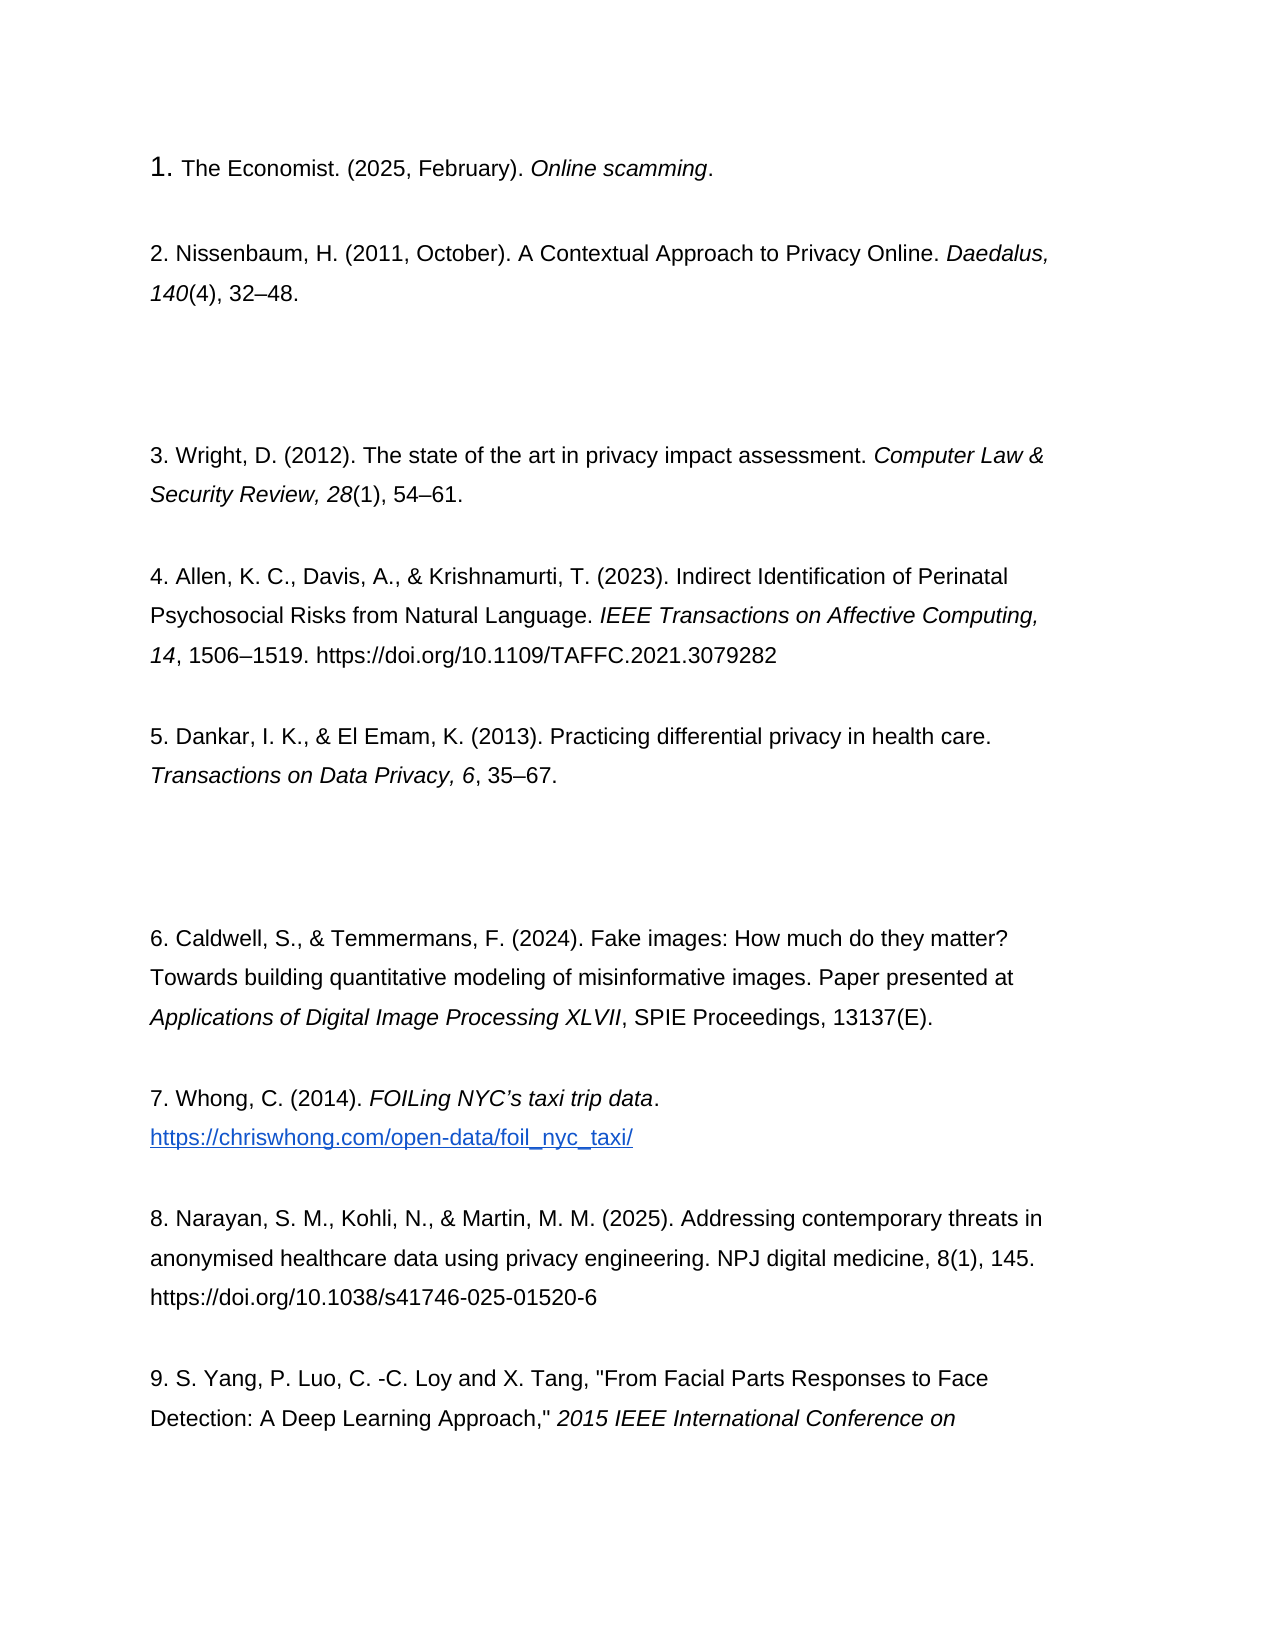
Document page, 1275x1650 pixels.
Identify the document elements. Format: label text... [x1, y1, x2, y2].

text 8. Narayan, S. M., Kohli, N., & Martin, M. M. (2025). Addressing contemporary threats in anonymised healthcare data using privacy engineering. NPJ digital medicine, 8(1), 145. https://doi.org/10.1038/s41746-025-01520-6 [150, 1205, 1064, 1311]
text 7. Whong, C. (2014). FOILing NYC’s taxi trip data. https://chriswhong.com/open-data/foil_nyc_taxi/ [150, 1084, 1064, 1150]
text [150, 1365, 1064, 1431]
text 2. Nissenbaum, H. (2011, October). A Contextual Approach to Privacy Online. Daedalus, 140(4), 32–48. [150, 240, 1064, 306]
text 5. Dankar, I. K., & El Emam, K. (2013). Practicing differential privacy in health care. Transactions on Data Privacy, 6, 35–67. [150, 723, 1064, 788]
text 6. Caldwell, S., & Temmermans, F. (2024). Fake images: How much do they matter? Towards building quantitative modeling of misinformative images. Paper presented at Applications of Digital Image Processing XLVII, SPIE Proceedings, 13137(E). [150, 924, 1064, 1030]
text 3. Wright, D. (2012). The state of the art in privacy impact assessment. Computer Law & Security Review, 28(1), 54–61. [150, 442, 1064, 508]
text 1. The Economist. (2025, February). Online scamming. [150, 150, 1064, 182]
text 4. Allen, K. C., Davis, A., & Krishnamurti, T. (2023). Indirect Identification of Perinatal Psychosocial Risks from Natural Language. IEEE Transactions on Affective Computing, 14, 1506–1519. https://doi.org/10.1109/TAFFC.2021.3079282 [150, 563, 1064, 668]
